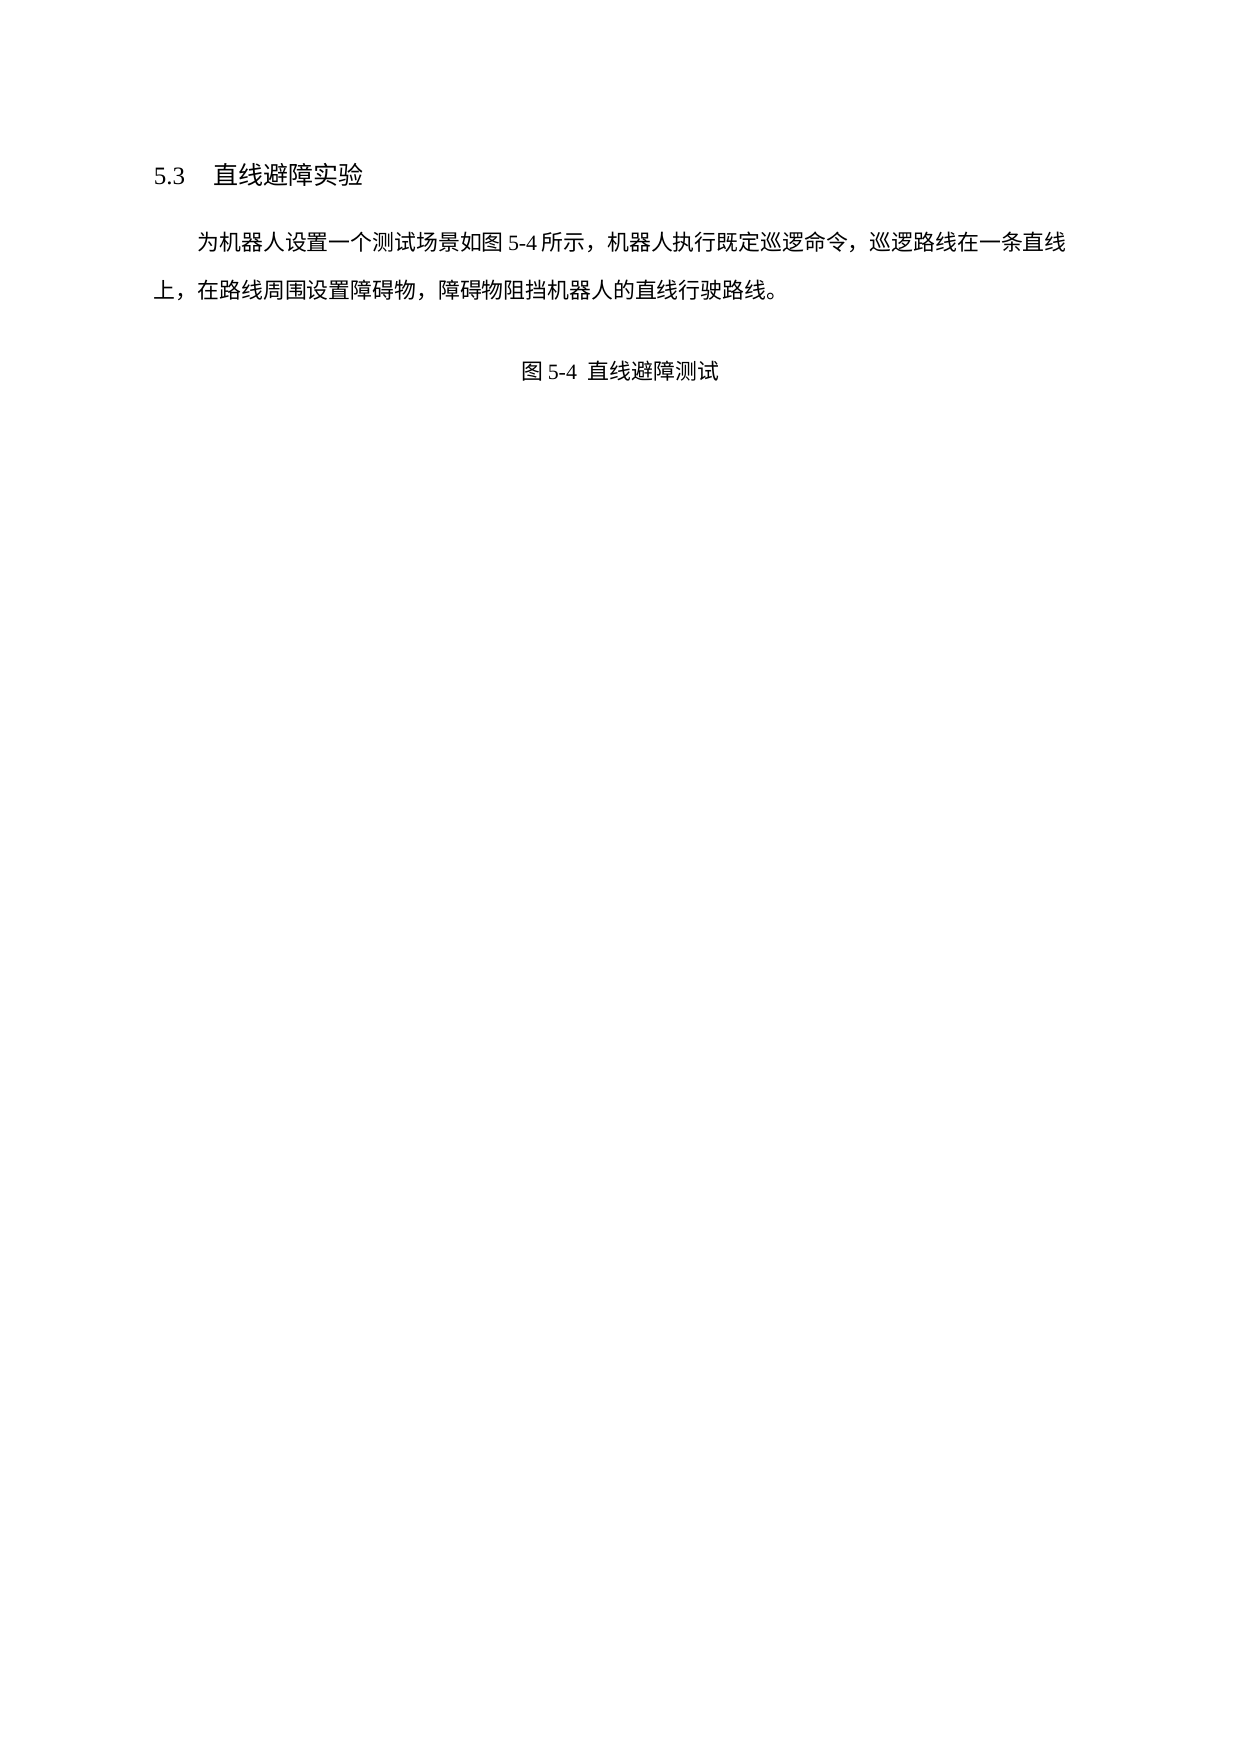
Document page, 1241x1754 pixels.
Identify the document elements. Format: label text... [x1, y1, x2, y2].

text 图5-4 直线避障测试 [153, 354, 1087, 386]
text 为机器人设置一个测试场景如图5-4所示，机器人执行既定巡逻命令，巡逻路线在一条直线上，在路线周围设置障碍物，障碍物阻挡机器人的直线行驶路线。 [153, 224, 1087, 305]
subtitle 直线避障实验 [153, 141, 1087, 206]
